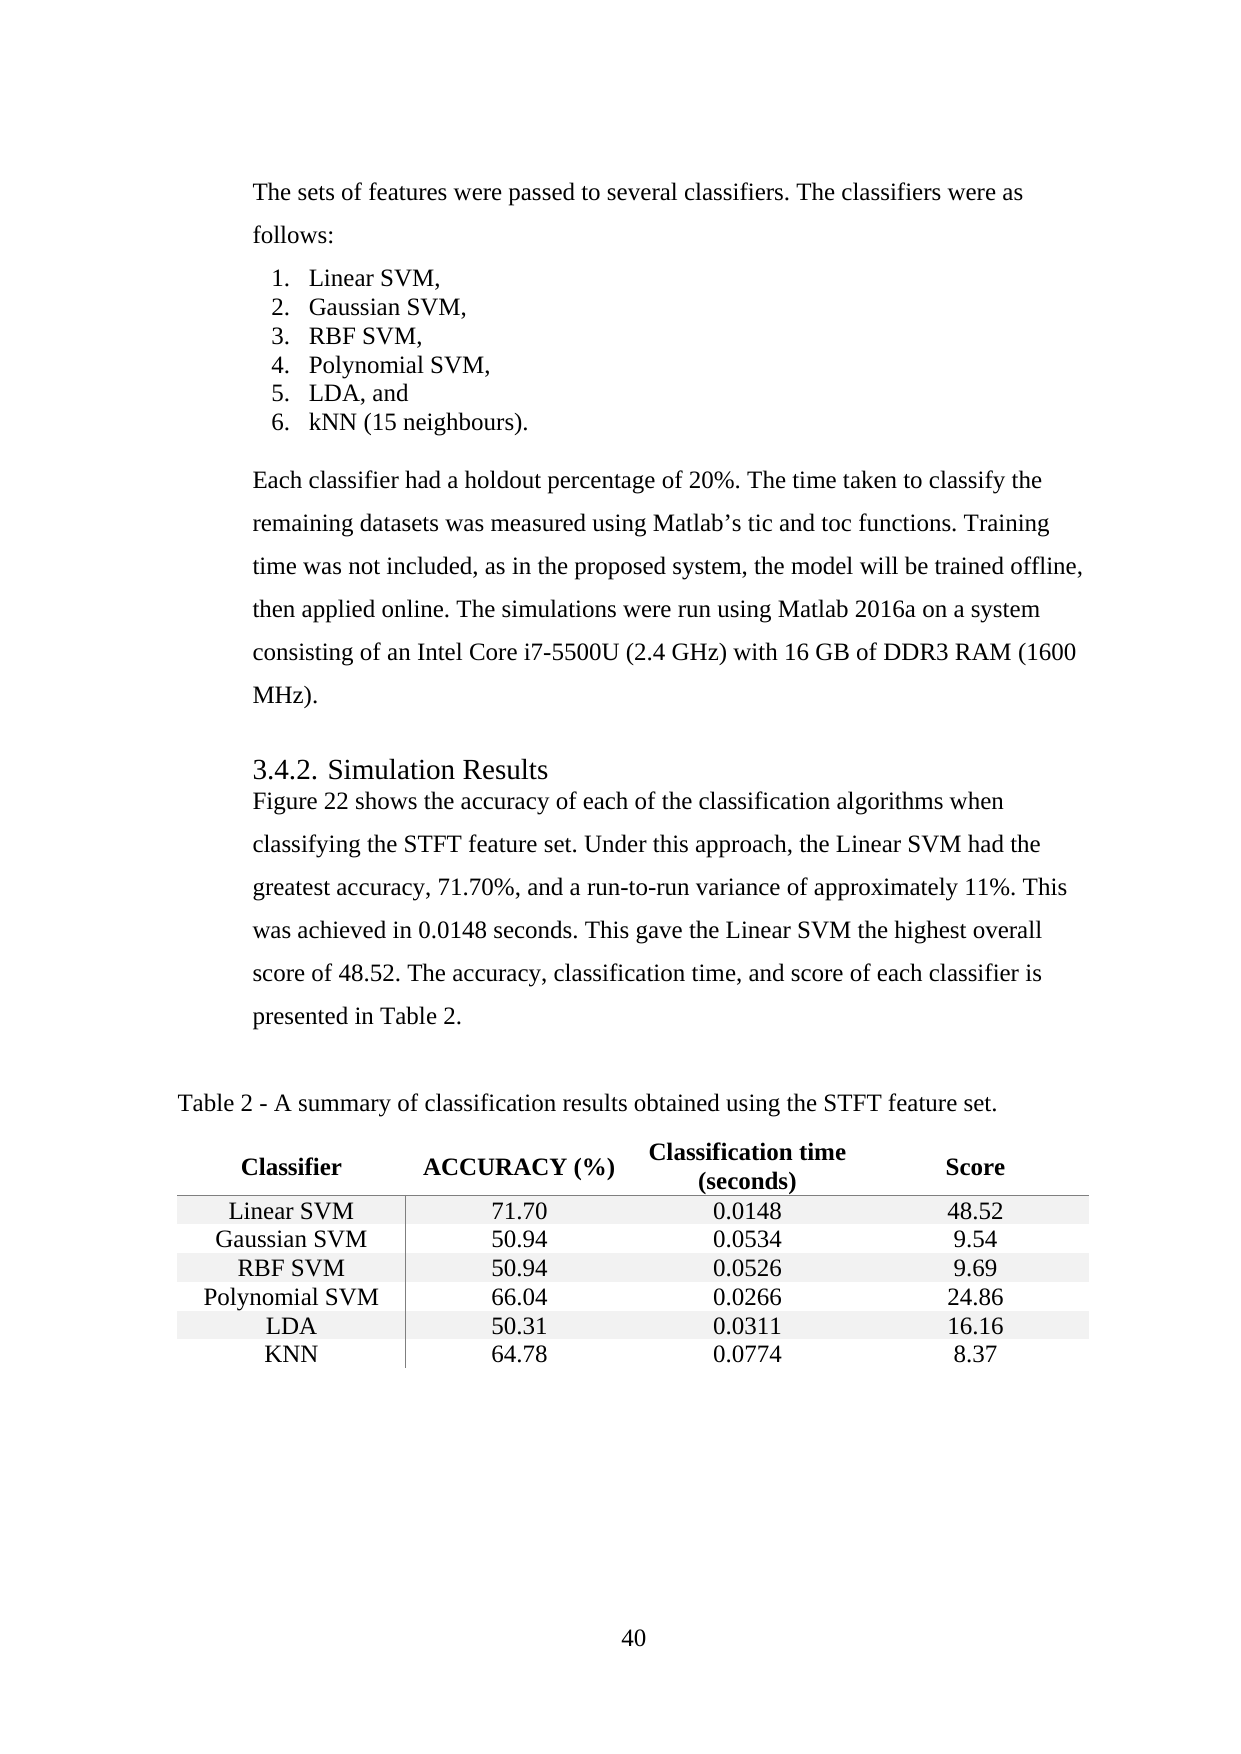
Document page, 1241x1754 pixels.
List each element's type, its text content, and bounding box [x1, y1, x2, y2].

table_cell 0.0534 [633, 1225, 861, 1253]
subtitle Simulation Results [252, 752, 1090, 786]
list kNN (15 neighbours). [271, 407, 1090, 436]
table_cell 50.31 [406, 1311, 633, 1339]
table_header Score [861, 1137, 1089, 1195]
table_cell 8.37 [861, 1340, 1089, 1368]
list Gaussian SVM, [271, 292, 1090, 321]
list LDA, and [271, 378, 1090, 407]
table_cell Polynomial SVM [177, 1282, 405, 1311]
table_cell 48.52 [861, 1196, 1089, 1224]
table_cell 64.78 [406, 1340, 633, 1368]
table_cell RBF SVM [177, 1253, 405, 1282]
table_cell Linear SVM [177, 1196, 405, 1224]
list Linear SVM, [271, 263, 1090, 292]
table_cell 0.0774 [633, 1340, 861, 1368]
list Polynomial SVM, [271, 350, 1090, 378]
table_cell 50.94 [406, 1225, 633, 1253]
table_cell 24.86 [861, 1282, 1089, 1311]
table_header Classification time (seconds) [633, 1137, 861, 1195]
table_cell 71.70 [406, 1196, 633, 1224]
table_cell 9.69 [861, 1253, 1089, 1282]
text Each classifier had a holdout percentage of 20%. The time taken to classify the remaining datasets was measured using Matlab’s tic and toc functions. Training time was not included, as in the proposed system, the model will be trained offline, then applied online. The simulations were run using Matlab 2016a on a system consisting of an Intel Core i7-5500U (2.4 GHz) with 16 GB of DDR3 RAM (1600 MHz). [252, 465, 1090, 709]
table_cell 0.0311 [633, 1311, 861, 1339]
table_cell 66.04 [406, 1282, 633, 1311]
table_cell 16.16 [861, 1311, 1089, 1339]
text The sets of features were passed to several classifiers. The classifiers were as follows: [252, 177, 1090, 249]
table_cell 0.0526 [633, 1253, 861, 1282]
table_cell 0.0266 [633, 1282, 861, 1311]
table_cell 50.94 [406, 1253, 633, 1282]
text Figure 8 shows the accuracy of each of the classification algorithms when classifying the STFT feature set. Under this approach, the Linear SVM had the greatest accuracy, 71.70%, and a run-to-run variance of approximately 11%. This was achieved in 0.0148 seconds. This gave the Linear SVM the highest overall score of 48.52. The accuracy, classification time, and score of each classifier is presented in Table 1. [252, 786, 1090, 1030]
table_header Accuracy (%) [405, 1137, 633, 1195]
table_header Classifier [177, 1137, 405, 1195]
list RBF SVM, [271, 321, 1090, 350]
table_cell Gaussian SVM [177, 1225, 405, 1253]
table_cell 0.0148 [633, 1196, 861, 1224]
table_cell 9.54 [861, 1225, 1089, 1253]
table_cell kNN [177, 1340, 405, 1368]
table_cell LDA [177, 1311, 405, 1339]
